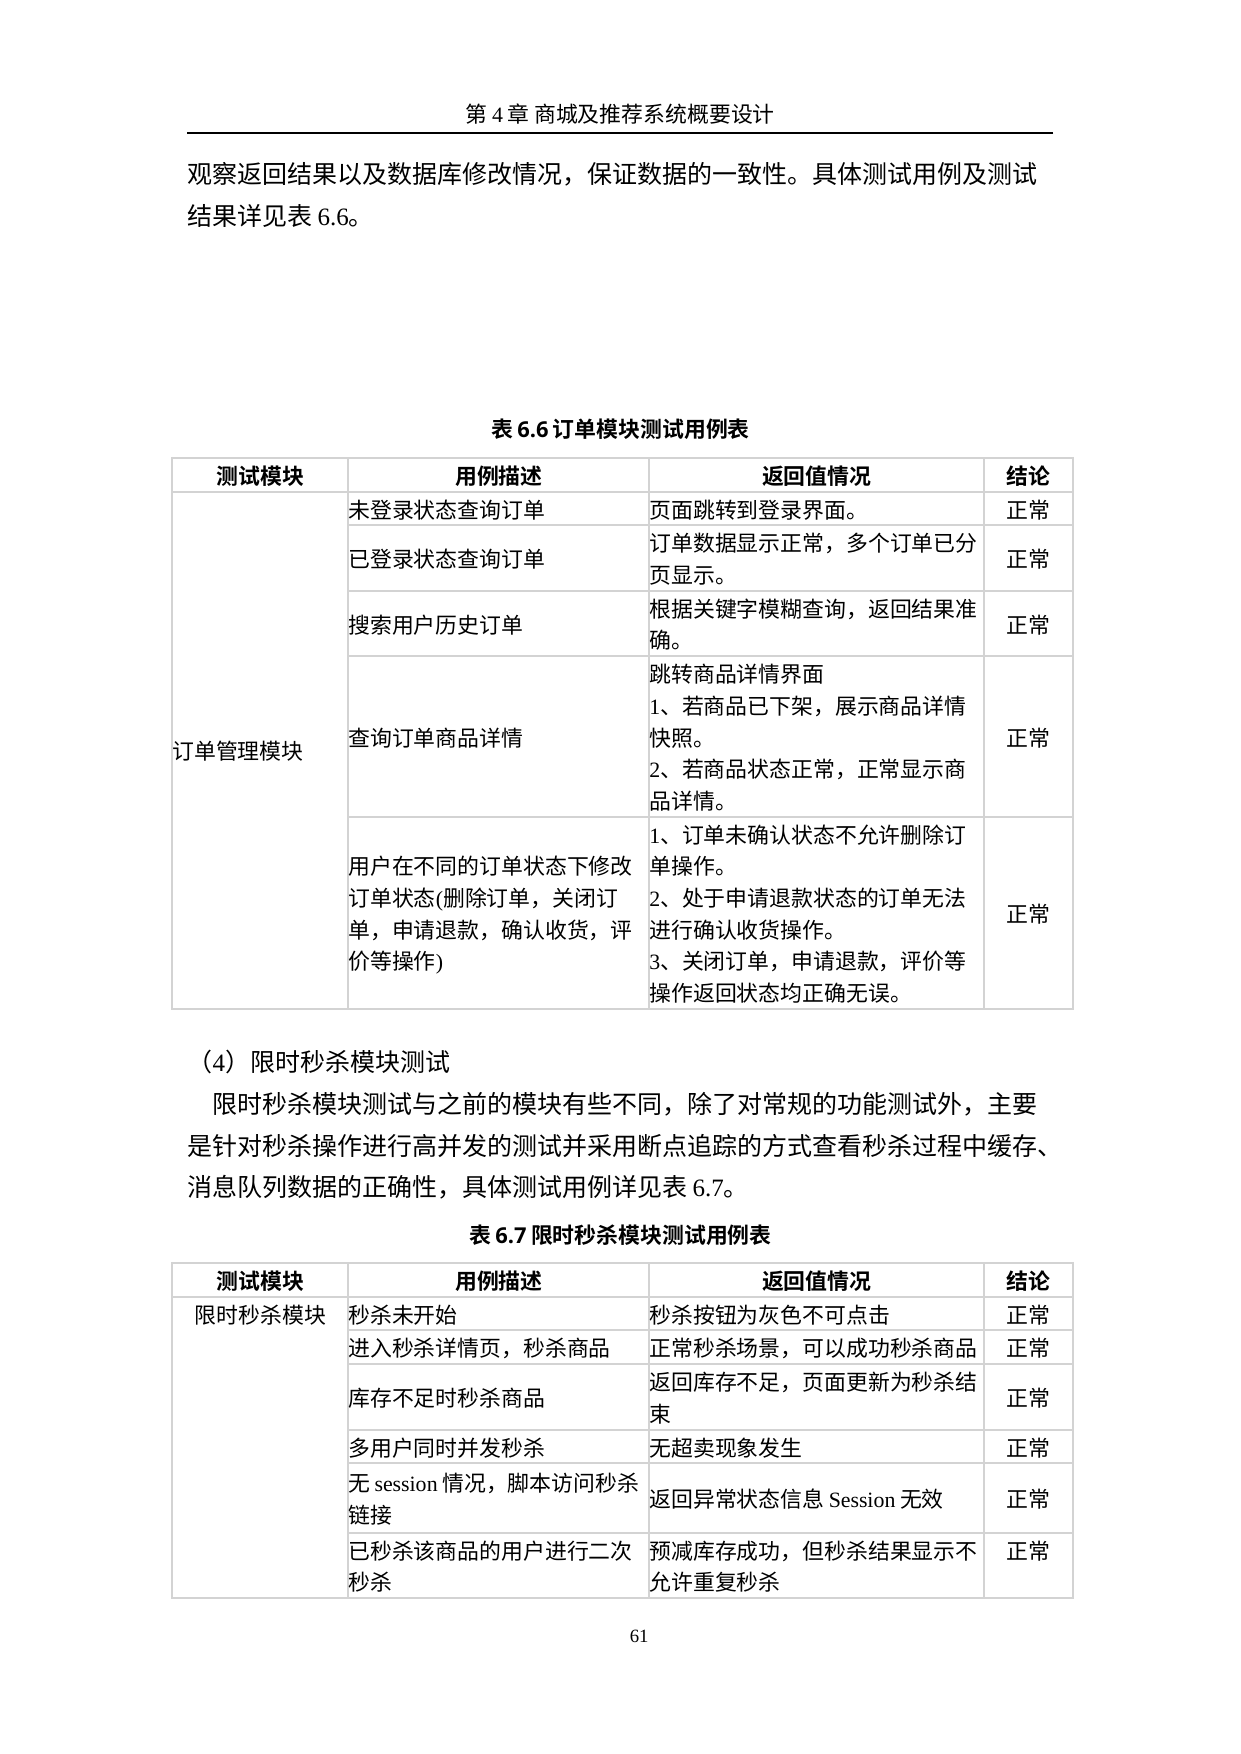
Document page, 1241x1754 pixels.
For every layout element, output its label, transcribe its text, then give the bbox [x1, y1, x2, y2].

table_cell 未登录状态查询订单 [349, 493, 648, 524]
table_cell 正常 [985, 818, 1072, 1008]
table_cell 正常 [985, 1365, 1072, 1428]
table_header 返回值情况 [650, 459, 983, 491]
table_header 用例描述 [349, 1264, 648, 1296]
text 表6.6订单模块测试用例表 [187, 412, 1053, 444]
table_cell 返回库存不足，页面更新为秒杀结束 [650, 1365, 983, 1428]
table_cell 正常 [985, 1431, 1072, 1462]
table_cell 正常 [985, 1464, 1072, 1532]
table_cell 返回异常状态信息Session无效 [650, 1464, 983, 1532]
table_cell 根据关键字模糊查询，返回结果准确。 [650, 592, 983, 655]
table_cell 预减库存成功，但秒杀结果显示不允许重复秒杀 [650, 1534, 983, 1597]
table_cell 正常秒杀场景，可以成功秒杀商品 [650, 1331, 983, 1363]
table_cell 正常 [985, 1331, 1072, 1363]
table_cell 查询订单商品详情 [349, 657, 648, 816]
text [187, 150, 1053, 233]
table_header 测试模块 [173, 459, 347, 491]
table_cell 正常 [985, 1298, 1072, 1329]
table_cell 用户在不同的订单状态下修改订单状态(删除订单，关闭订单，申请退款，确认收货，评价等操作) [349, 818, 648, 1008]
table_cell 搜索用户历史订单 [349, 592, 648, 655]
table_header 用例描述 [349, 459, 648, 491]
table_cell 正常 [985, 1534, 1072, 1597]
table_cell 库存不足时秒杀商品 [349, 1365, 648, 1428]
table_cell 订单管理模块 [173, 493, 347, 1008]
table_cell 已登录状态查询订单 [349, 526, 648, 590]
table_cell 订单数据显示正常，多个订单已分页显示。 [650, 526, 983, 590]
table_cell 正常 [985, 657, 1072, 816]
table_cell 正常 [985, 526, 1072, 590]
table_cell 无超卖现象发生 [650, 1431, 983, 1462]
text 表6.7限时秒杀模块测试用例表 [187, 1218, 1053, 1249]
table_header 结论 [985, 459, 1072, 491]
table_cell 进入秒杀详情页，秒杀商品 [349, 1331, 648, 1363]
text 限时秒杀模块测试与之前的模块有些不同，除了对常规的功能测试外，主要是针对秒杀操作进行高并发的测试并采用断点追踪的方式查看秒杀过程中缓存、消息队列数据的正确性，具体测试用例详见表6.7。 [187, 1080, 1053, 1205]
table_cell 页面跳转到登录界面。 [650, 493, 983, 524]
table_header 测试模块 [173, 1264, 347, 1296]
table_cell 已秒杀该商品的用户进行二次秒杀 [349, 1534, 648, 1597]
table_header 结论 [985, 1264, 1072, 1296]
table_cell 正常 [985, 493, 1072, 524]
table_cell 秒杀按钮为灰色不可点击 [650, 1298, 983, 1329]
table_cell 多用户同时并发秒杀 [349, 1431, 648, 1462]
table_cell 秒杀未开始 [349, 1298, 648, 1329]
table_cell 1、订单未确认状态不允许删除订单操作。 2、处于申请退款状态的订单无法进行确认收货操作。 3、关闭订单，申请退款，评价等操作返回状态均正确无误。 [650, 818, 983, 1008]
table_cell 无session情况，脚本访问秒杀链接 [349, 1464, 648, 1532]
table_cell 正常 [985, 592, 1072, 655]
table_cell 跳转商品详情界面 1、若商品已下架，展示商品详情快照。 2、若商品状态正常，正常显示商品详情。 [650, 657, 983, 816]
table_cell 限时秒杀模块 [173, 1298, 347, 1597]
table_header 返回值情况 [650, 1264, 983, 1296]
text （4）限时秒杀模块测试 [187, 1038, 1053, 1080]
